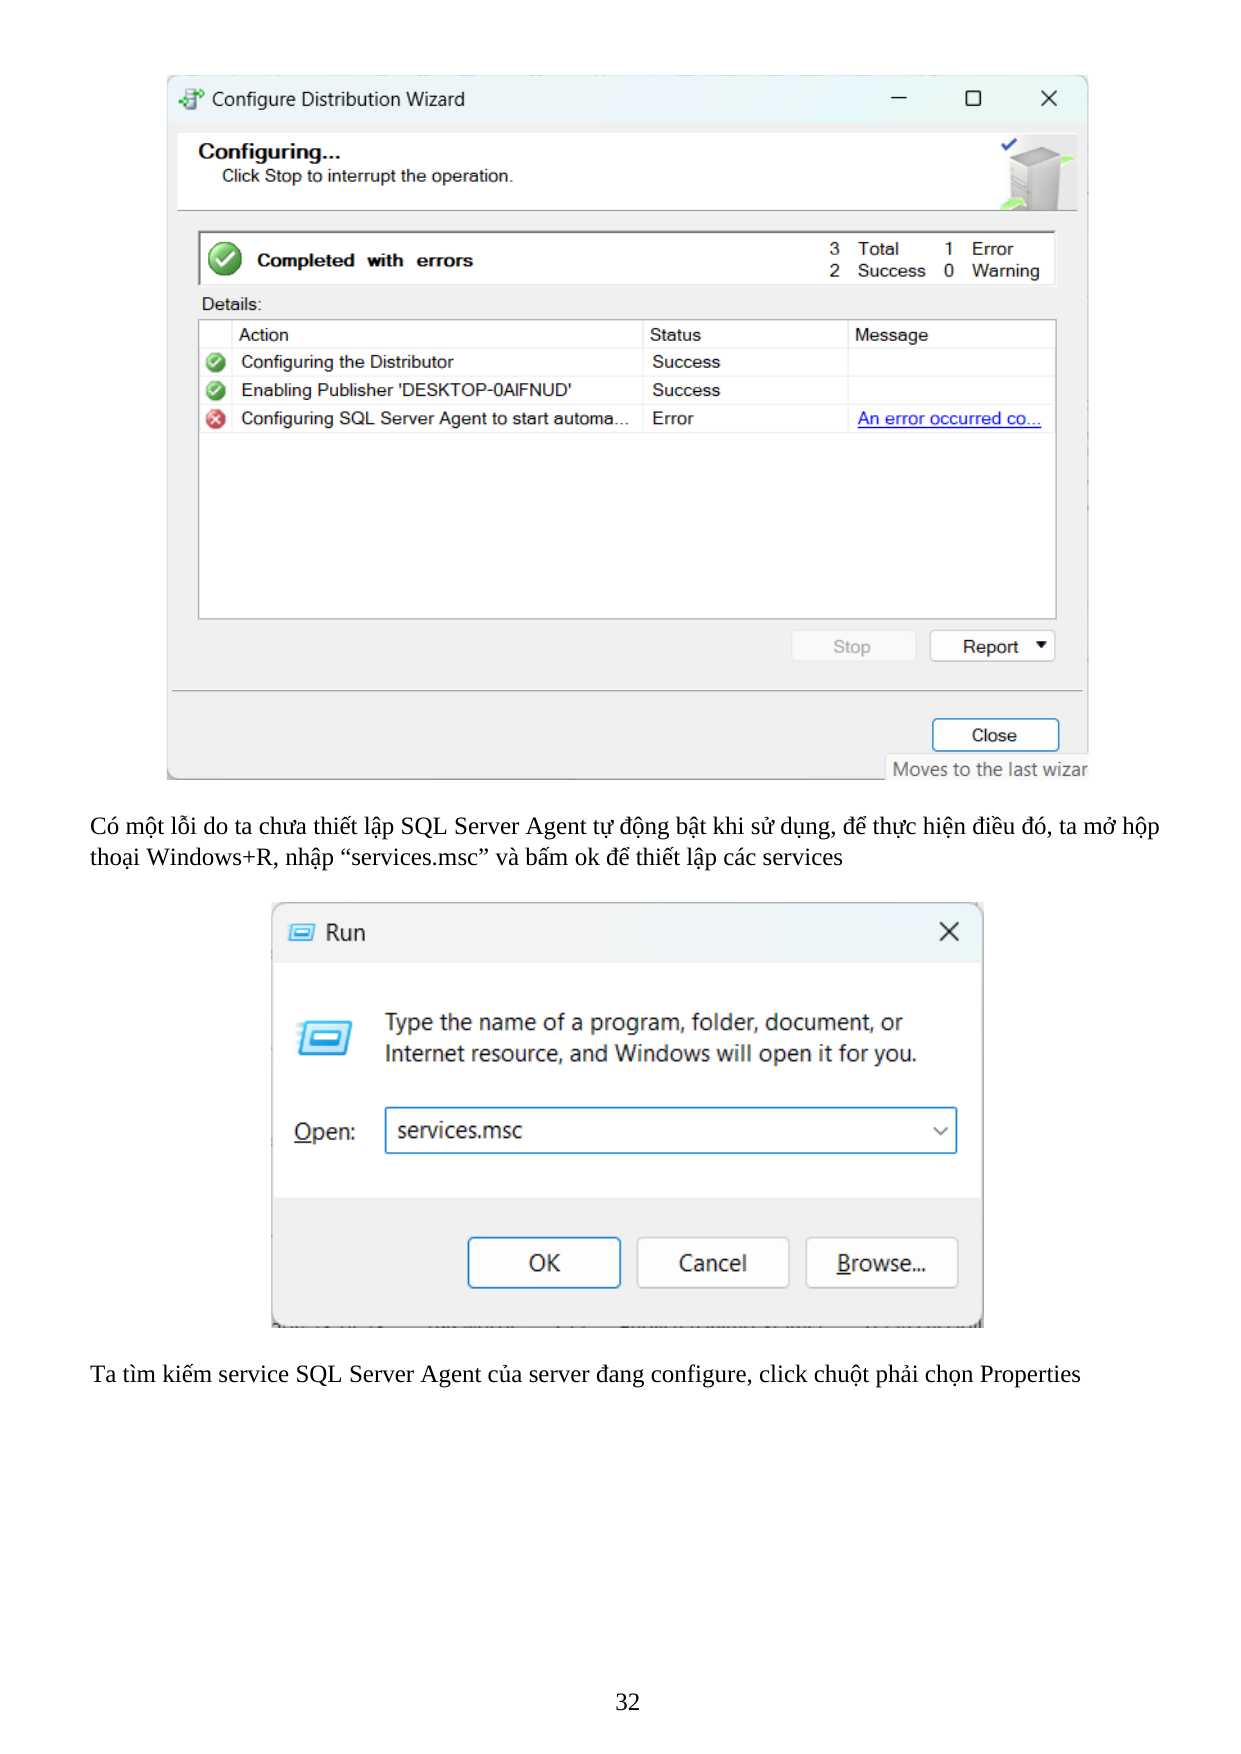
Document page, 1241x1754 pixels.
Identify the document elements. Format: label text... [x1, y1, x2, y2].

text Ta tìm kiếm service SQL Server Agent của server đang configure, click chuột phải chọn Properties [90, 1359, 1165, 1388]
picture [166, 75, 1089, 780]
picture [271, 902, 984, 1328]
text Có một lỗi do ta chưa thiết lập SQL Server Agent tự động bật khi sử dụng, để thực hiện điều đó, ta mở hộp thoại Windows+R, nhập “services.msc” và bấm ok để thiết lập các services [90, 811, 1165, 871]
